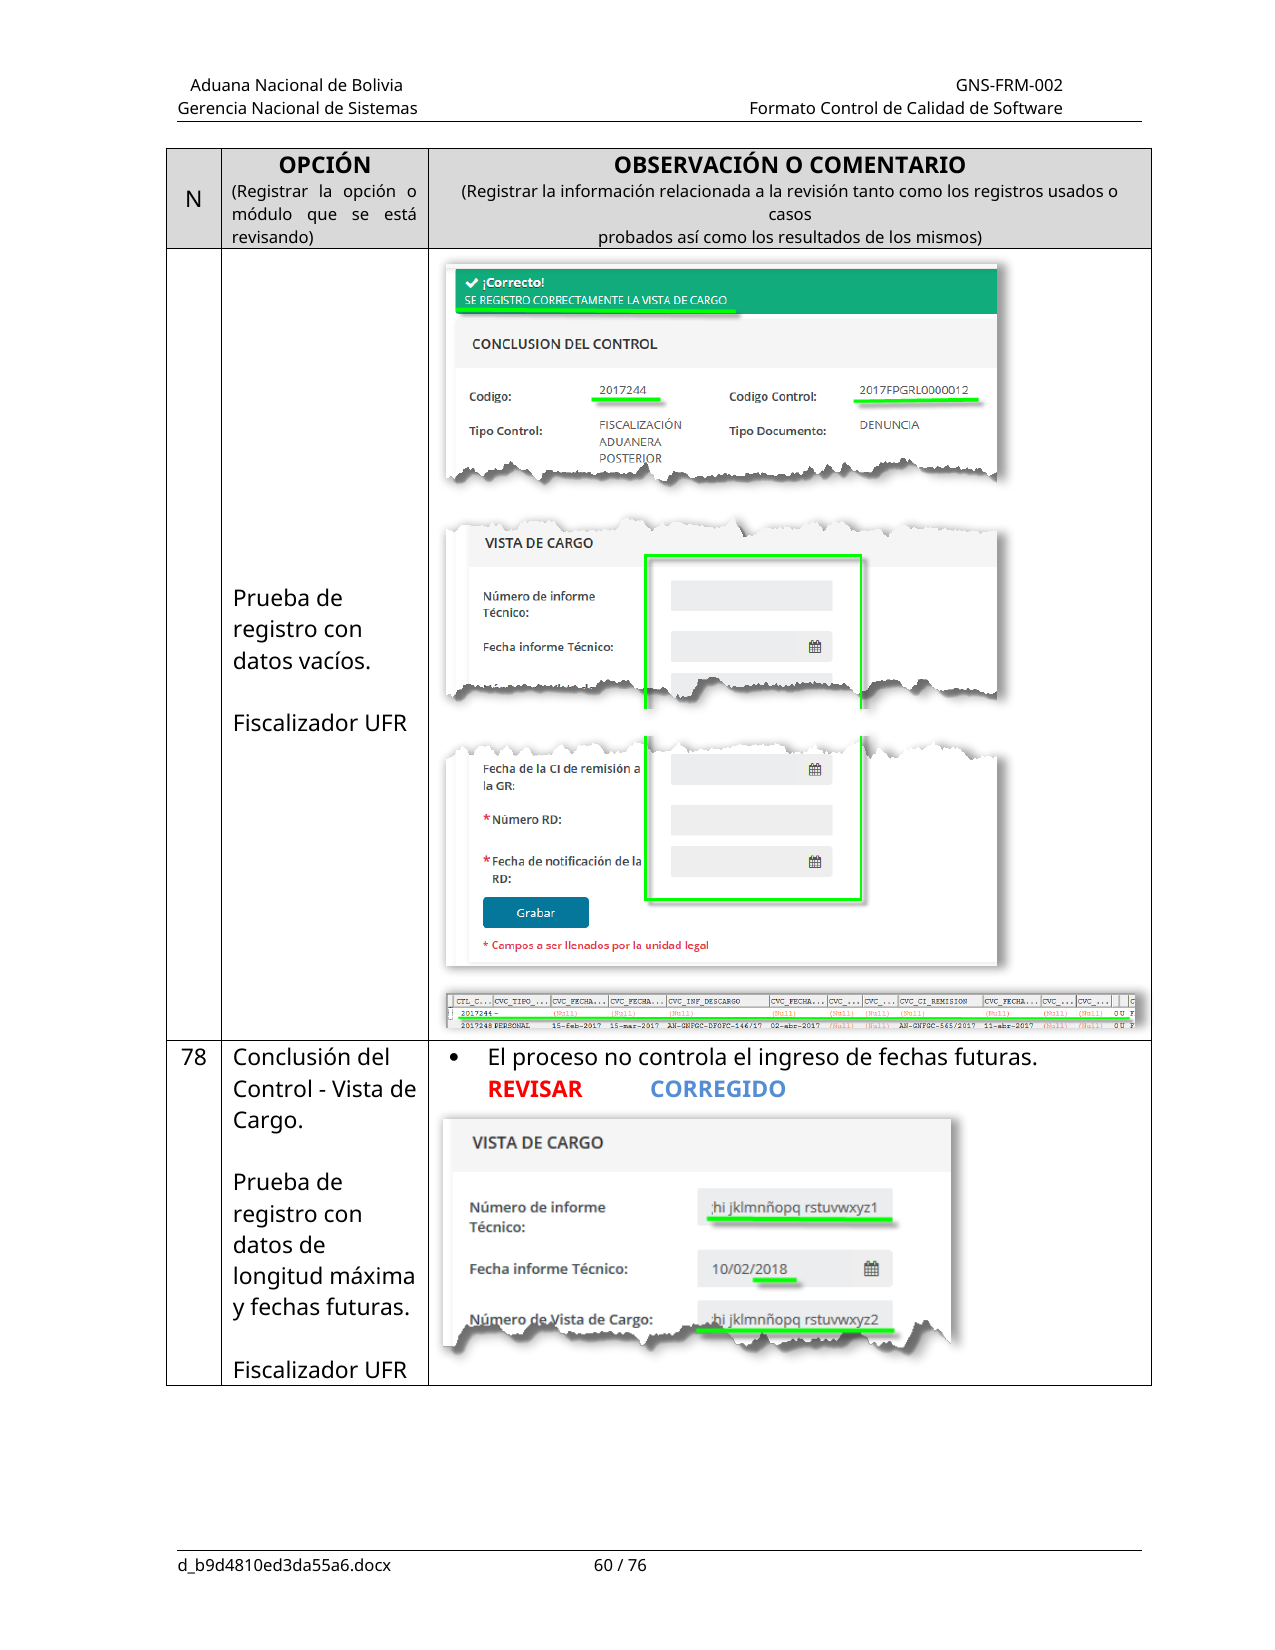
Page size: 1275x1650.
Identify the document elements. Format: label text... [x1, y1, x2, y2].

table_cell [167, 1041, 221, 1385]
table_header OPCIÓN (Registrar la opción o módulo que se está revisando) [222, 149, 428, 248]
picture [443, 1119, 951, 1362]
table_cell El proceso no controla el ingreso de fechas futuras. REVISAR CORREGIDO [429, 1041, 1151, 1385]
picture [446, 736, 997, 966]
table_header OBSERVACIÓN O COMENTARIO (Registrar la información relacionada a la revisión tanto como los registros usados o casos probados así como los resultados de los mismos) [429, 149, 1151, 248]
table_cell El proceso graba correctamente los datos. CORRECTO [429, 249, 1151, 1040]
table_header N [167, 149, 221, 248]
table_cell Conclusión del Control - Vista de Cargo. Prueba de registro con datos vacíos. Fiscalizador UFR [222, 249, 428, 1040]
table_cell Conclusión del Control - Vista de Cargo. Prueba de registro con datos de longitud máxima y fechas futuras. Fiscalizador UFR [222, 1041, 428, 1385]
table_cell [167, 249, 221, 1040]
picture [446, 993, 1135, 1028]
picture [446, 511, 997, 709]
picture [446, 264, 997, 492]
